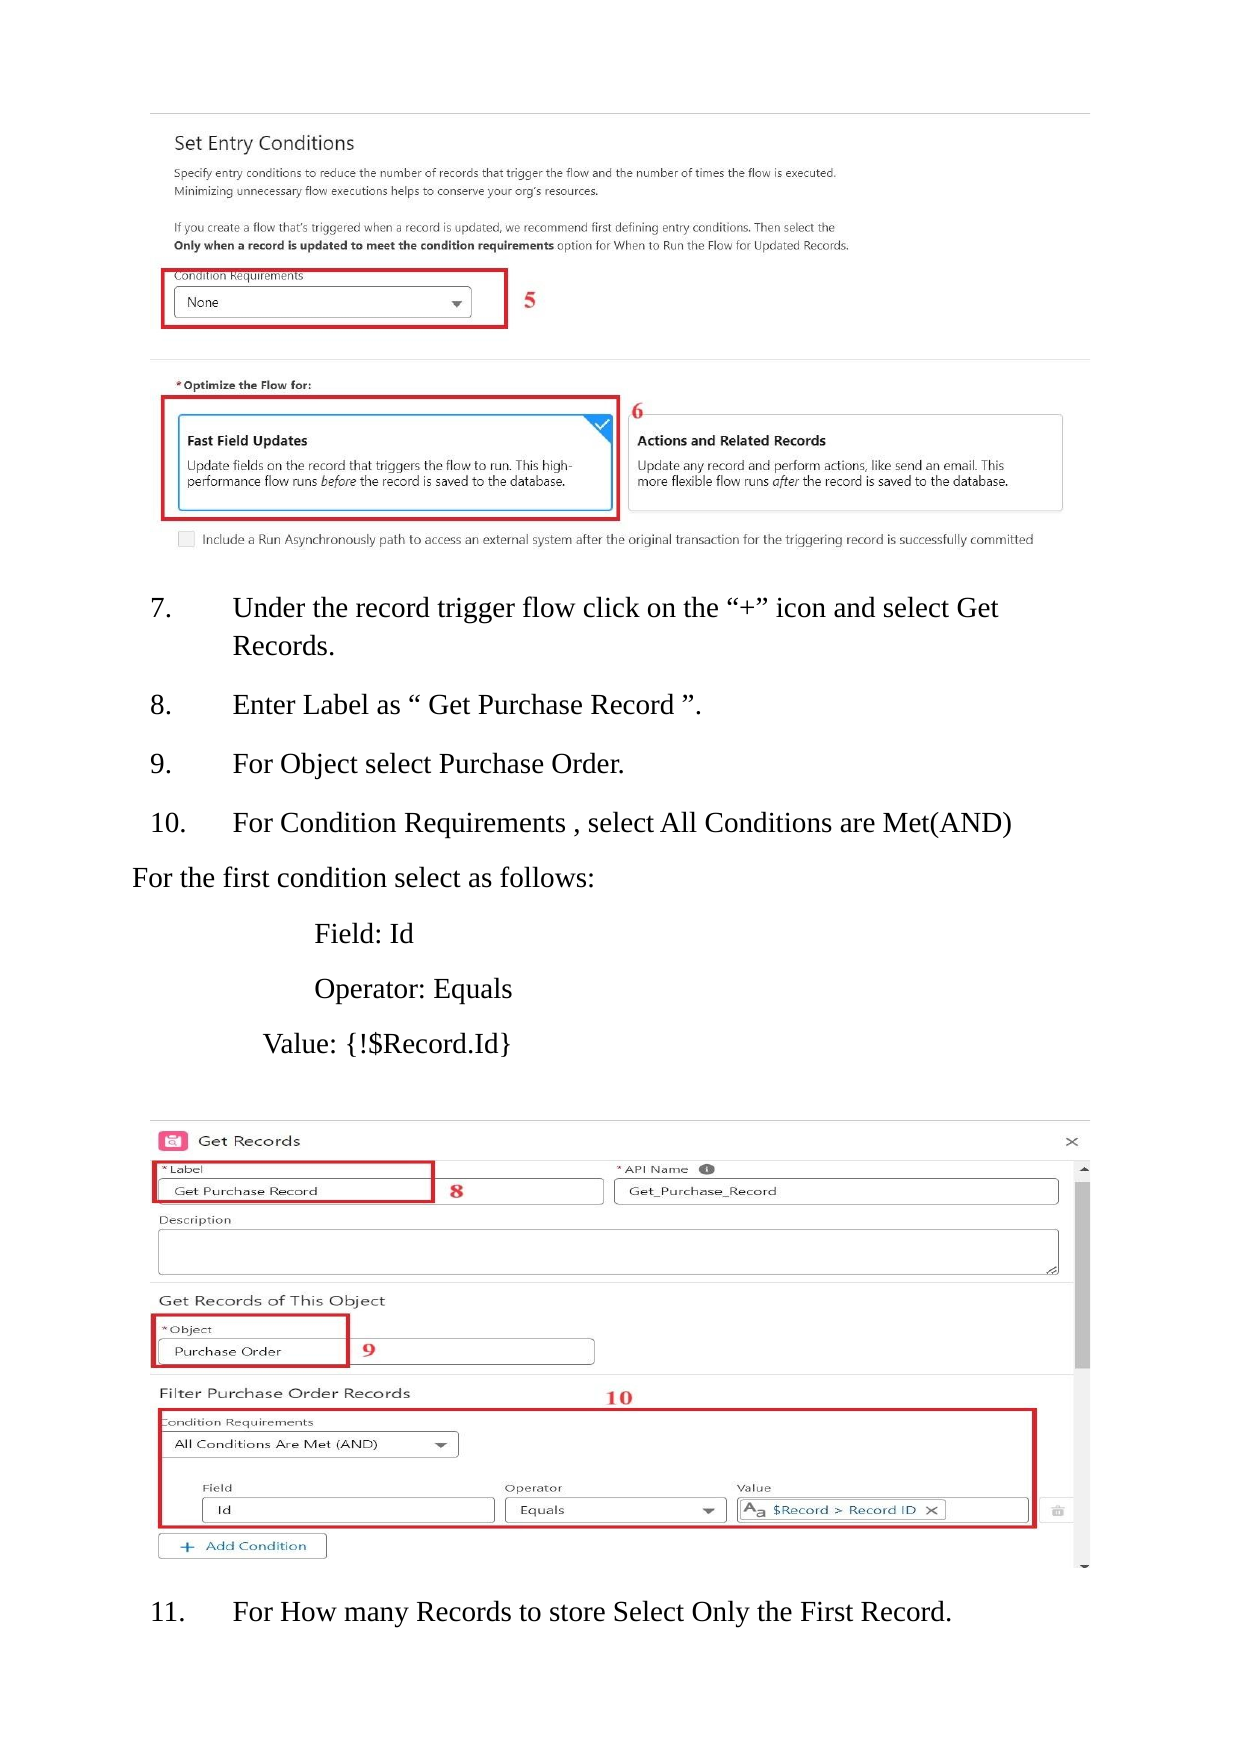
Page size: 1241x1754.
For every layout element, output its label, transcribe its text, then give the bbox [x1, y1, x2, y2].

list For Object select Purchase Order. [150, 746, 1084, 780]
list Under the record trigger flow click on the “+” icon and select Get Records. [150, 590, 1084, 662]
list Enter Label as “ Get Purchase Record ”. [150, 687, 1084, 721]
text Value: {!$Record.Id} [73, 1027, 1084, 1060]
text For the first condition select as follows: [73, 861, 1084, 894]
picture [150, 1120, 1091, 1568]
text Field: Id [73, 916, 1084, 949]
text Operator: Equals [73, 971, 1084, 1005]
list For How many Records to store Select Only the First Record. [150, 1594, 1084, 1627]
list For Condition Requirements , select All Conditions are Met(AND) [150, 805, 1084, 839]
picture [150, 113, 1091, 564]
